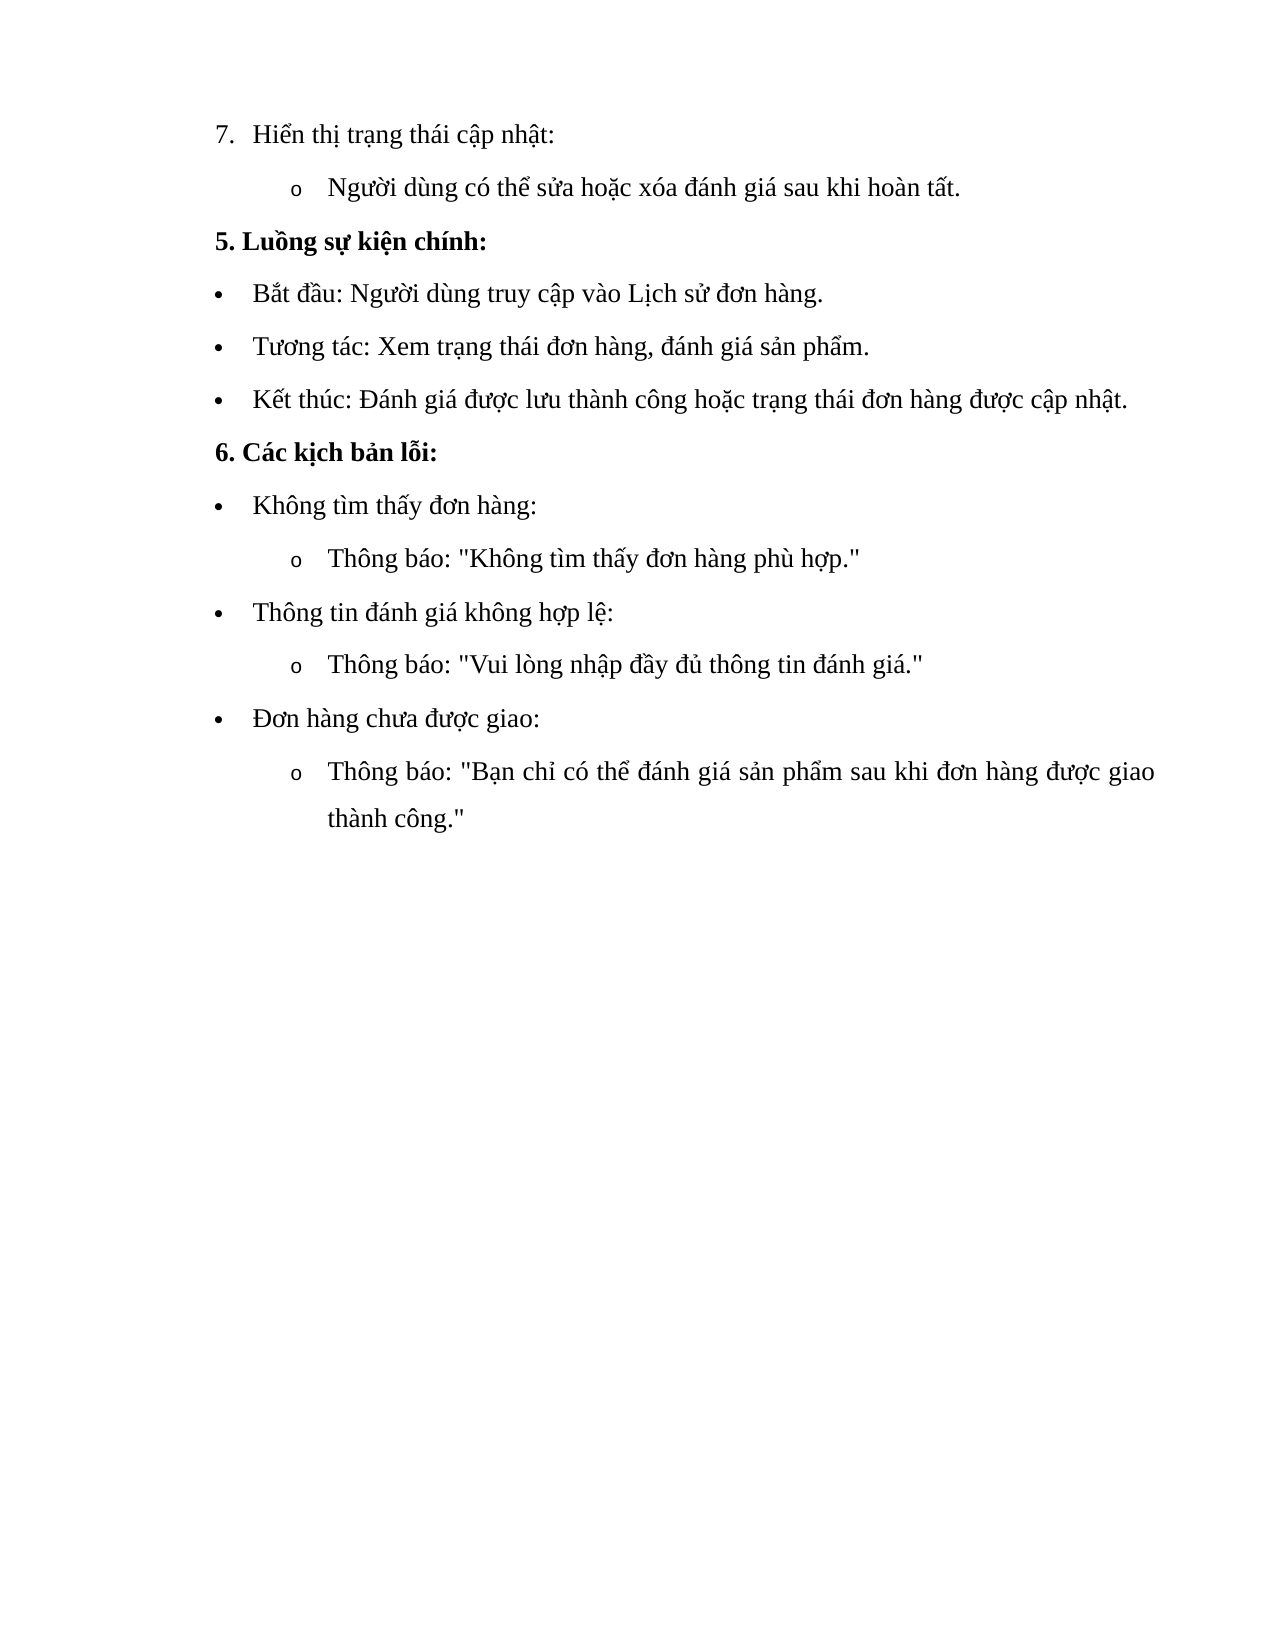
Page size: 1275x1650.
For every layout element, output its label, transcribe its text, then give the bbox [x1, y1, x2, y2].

list Thông báo: "Không tìm thấy đơn hàng phù hợp." [290, 542, 1157, 574]
text 6. Các kịch bản lỗi: [215, 436, 1157, 467]
list Tương tác: Xem trạng thái đơn hàng, đánh giá sản phẩm. [215, 330, 1157, 362]
list Hiển thị trạng thái cập nhật: [215, 118, 1157, 149]
text 5. Luồng sự kiện chính: [215, 224, 1157, 256]
list Thông báo: "Vui lòng nhập đầy đủ thông tin đánh giá." [290, 648, 1157, 680]
list Người dùng có thể sửa hoặc xóa đánh giá sau khi hoàn tất. [290, 171, 1157, 203]
list Bắt đầu: Người dùng truy cập vào Lịch sử đơn hàng. [215, 277, 1157, 309]
list Kết thúc: Đánh giá được lưu thành công hoặc trạng thái đơn hàng được cập nhật. [215, 383, 1157, 414]
list Thông tin đánh giá không hợp lệ: [215, 596, 1157, 627]
list Thông báo: "Bạn chỉ có thể đánh giá sản phẩm sau khi đơn hàng được giao thành công." [290, 755, 1157, 833]
list Không tìm thấy đơn hàng: [215, 489, 1157, 520]
list Đơn hàng chưa được giao: [215, 702, 1157, 733]
